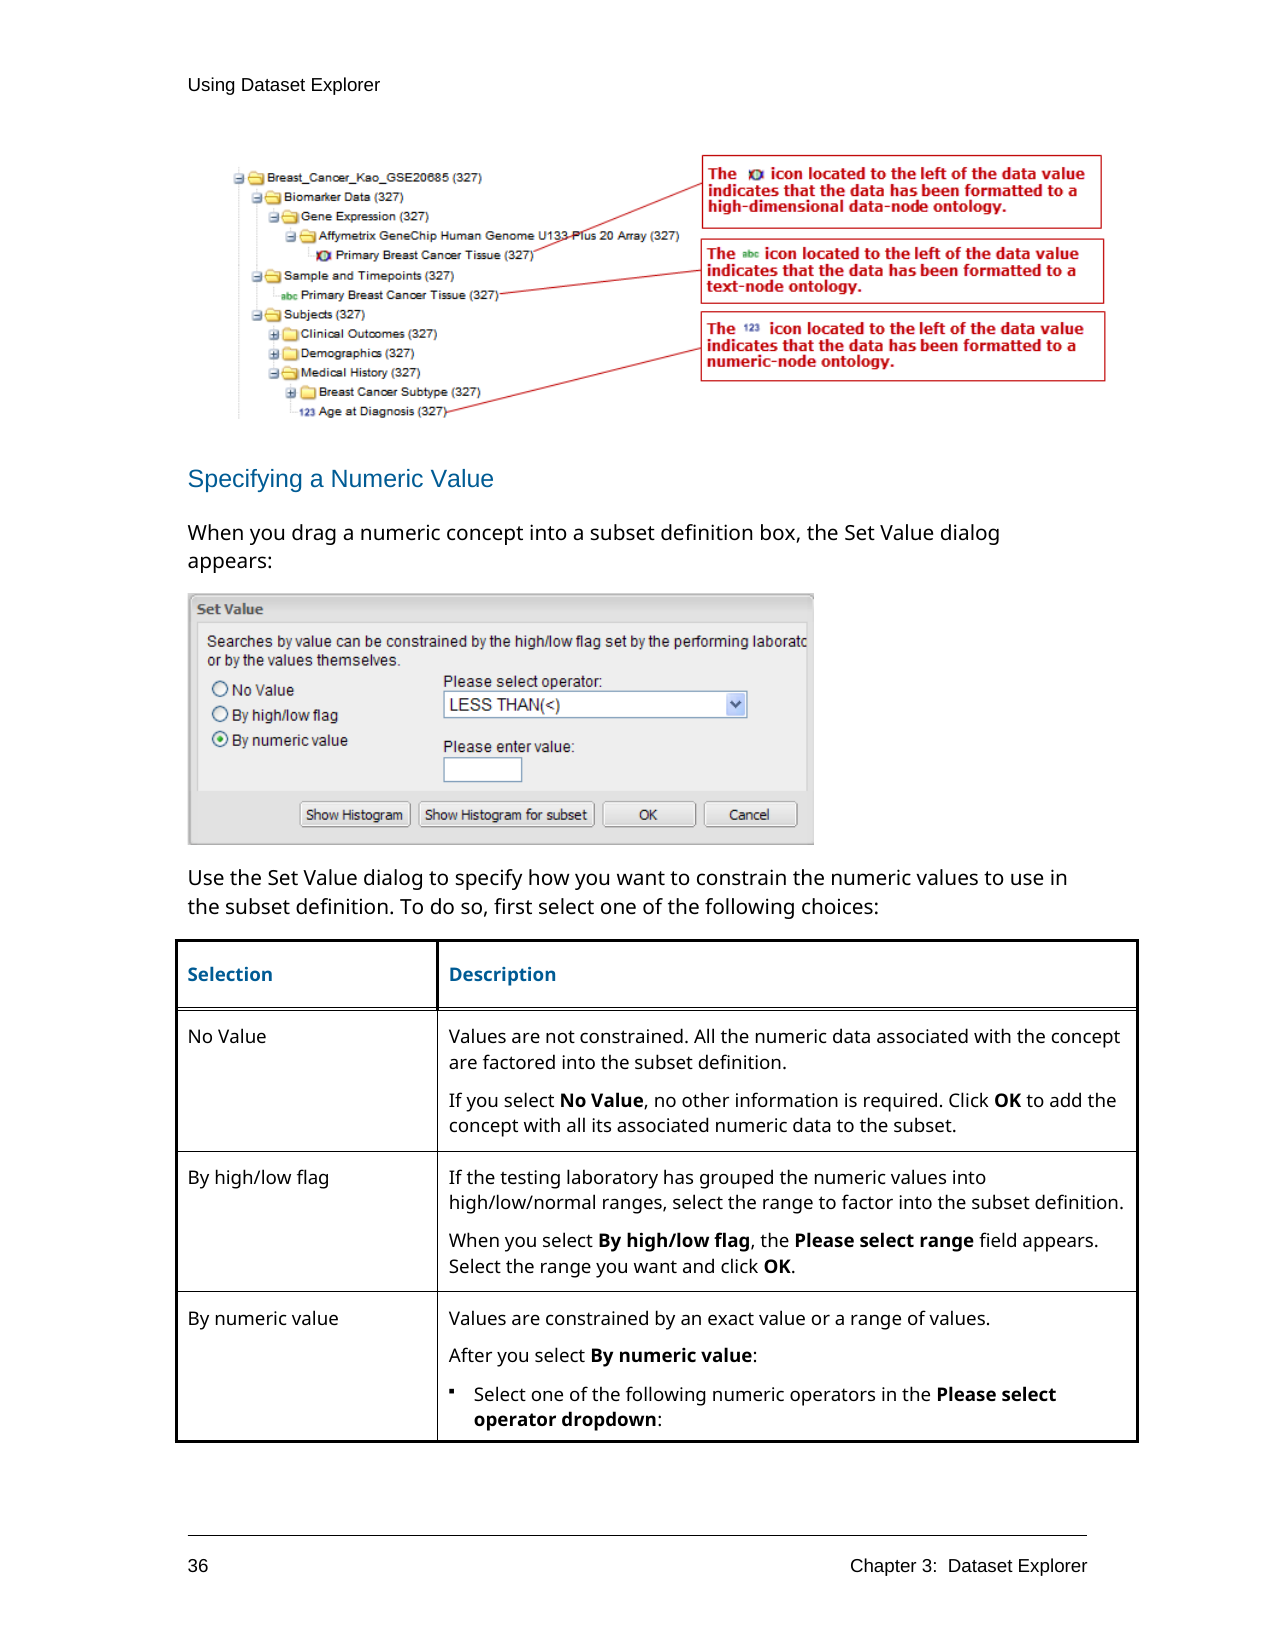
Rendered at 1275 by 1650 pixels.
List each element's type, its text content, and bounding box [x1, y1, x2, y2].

picture [225, 150, 1125, 419]
table_cell No Value [178, 1011, 437, 1151]
subtitle Specifying a Numeric Value [187, 464, 1087, 493]
table_cell By numeric value [178, 1292, 437, 1440]
table_header Description [439, 942, 1136, 1006]
text Use the Set Value dialog to specify how you want to constrain the numeric values to use in the subset definition. To do so, first select one of the following choices: [187, 863, 1087, 920]
table_header Selection [178, 942, 436, 1006]
text When you drag a numeric concept into a subset definition box, the Set Value dialog appears: [187, 518, 1087, 575]
picture [187, 593, 814, 845]
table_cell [438, 1292, 1136, 1440]
table_cell By high/low flag [178, 1152, 437, 1291]
table_cell Values are not constrained. All the numeric data associated with the concept are factored into the subset definition. If you select No Value, no other information is required. Click OK to add the concept with all its associated numeric data to the subset. [438, 1011, 1136, 1151]
table_cell If the testing laboratory has grouped the numeric values into high/low/normal ranges, select the range to factor into the subset definition. When you select By high/low flag, the Please select range field appears. Select the range you want and click OK. [438, 1152, 1136, 1291]
